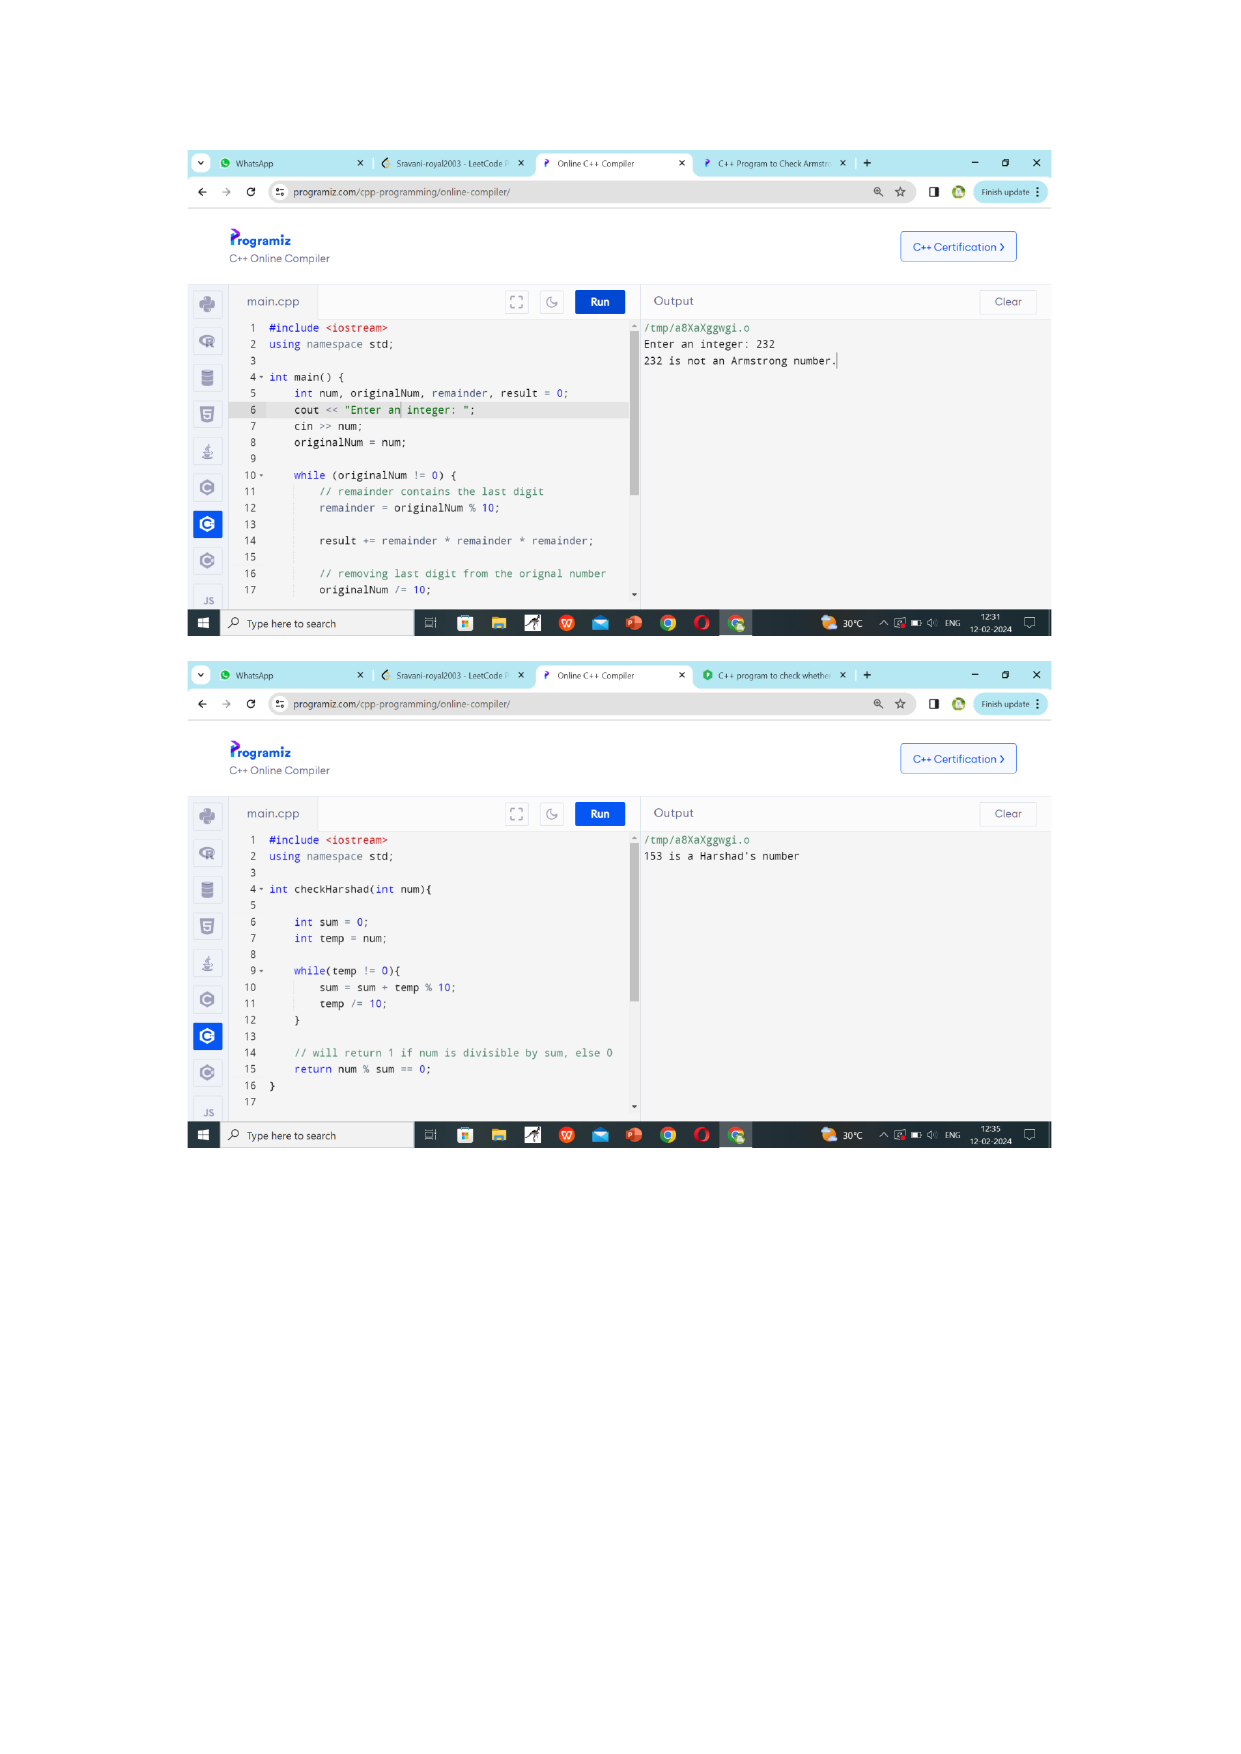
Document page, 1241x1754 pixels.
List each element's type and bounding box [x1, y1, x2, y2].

picture [187, 661, 1052, 1148]
picture [187, 150, 1052, 636]
